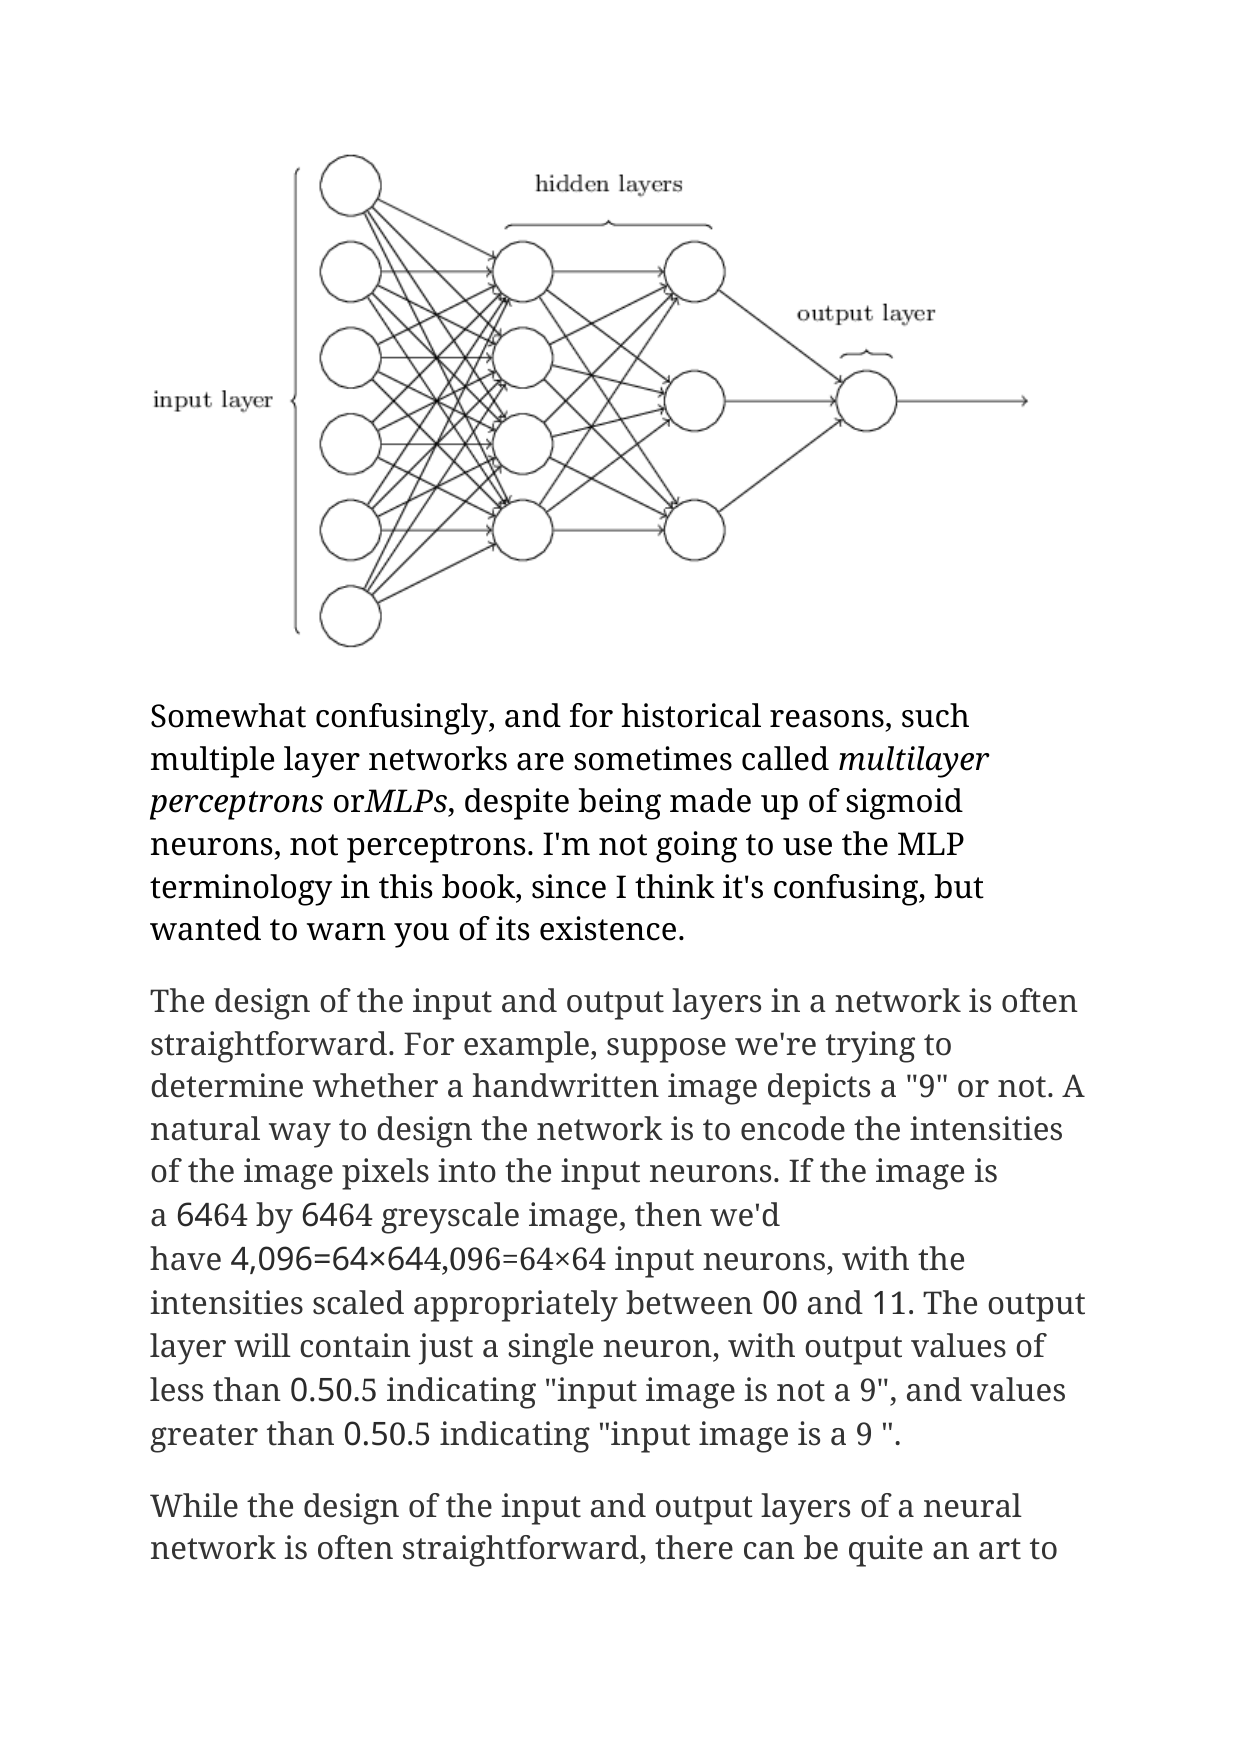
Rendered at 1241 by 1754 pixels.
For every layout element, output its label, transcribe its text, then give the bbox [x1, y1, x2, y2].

picture [150, 150, 1090, 664]
text Somewhat confusingly, and for historical reasons, such multiple layer networks are sometimes called multilayer perceptrons orMLPs, despite being made up of sigmoid neurons, not perceptrons. I'm not going to use the MLP terminology in this book, since I think it's confusing, but wanted to warn you of its existence. [150, 694, 1090, 950]
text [150, 1484, 1090, 1569]
text The design of the input and output layers in a network is often straightforward. For example, suppose we're trying to determine whether a handwritten image depicts a "9" or not. A natural way to design the network is to encode the intensities of the image pixels into the input neurons. If the image is a 6464 by 6464 greyscale image, then we'd have 4,096=64×644,096=64×64 input neurons, with the intensities scaled appropriately between 00 and 11. The output layer will contain just a single neuron, with output values of less than 0.50.5 indicating "input image is not a 9", and values greater than 0.50.5 indicating "input image is a 9 ". [150, 979, 1090, 1454]
